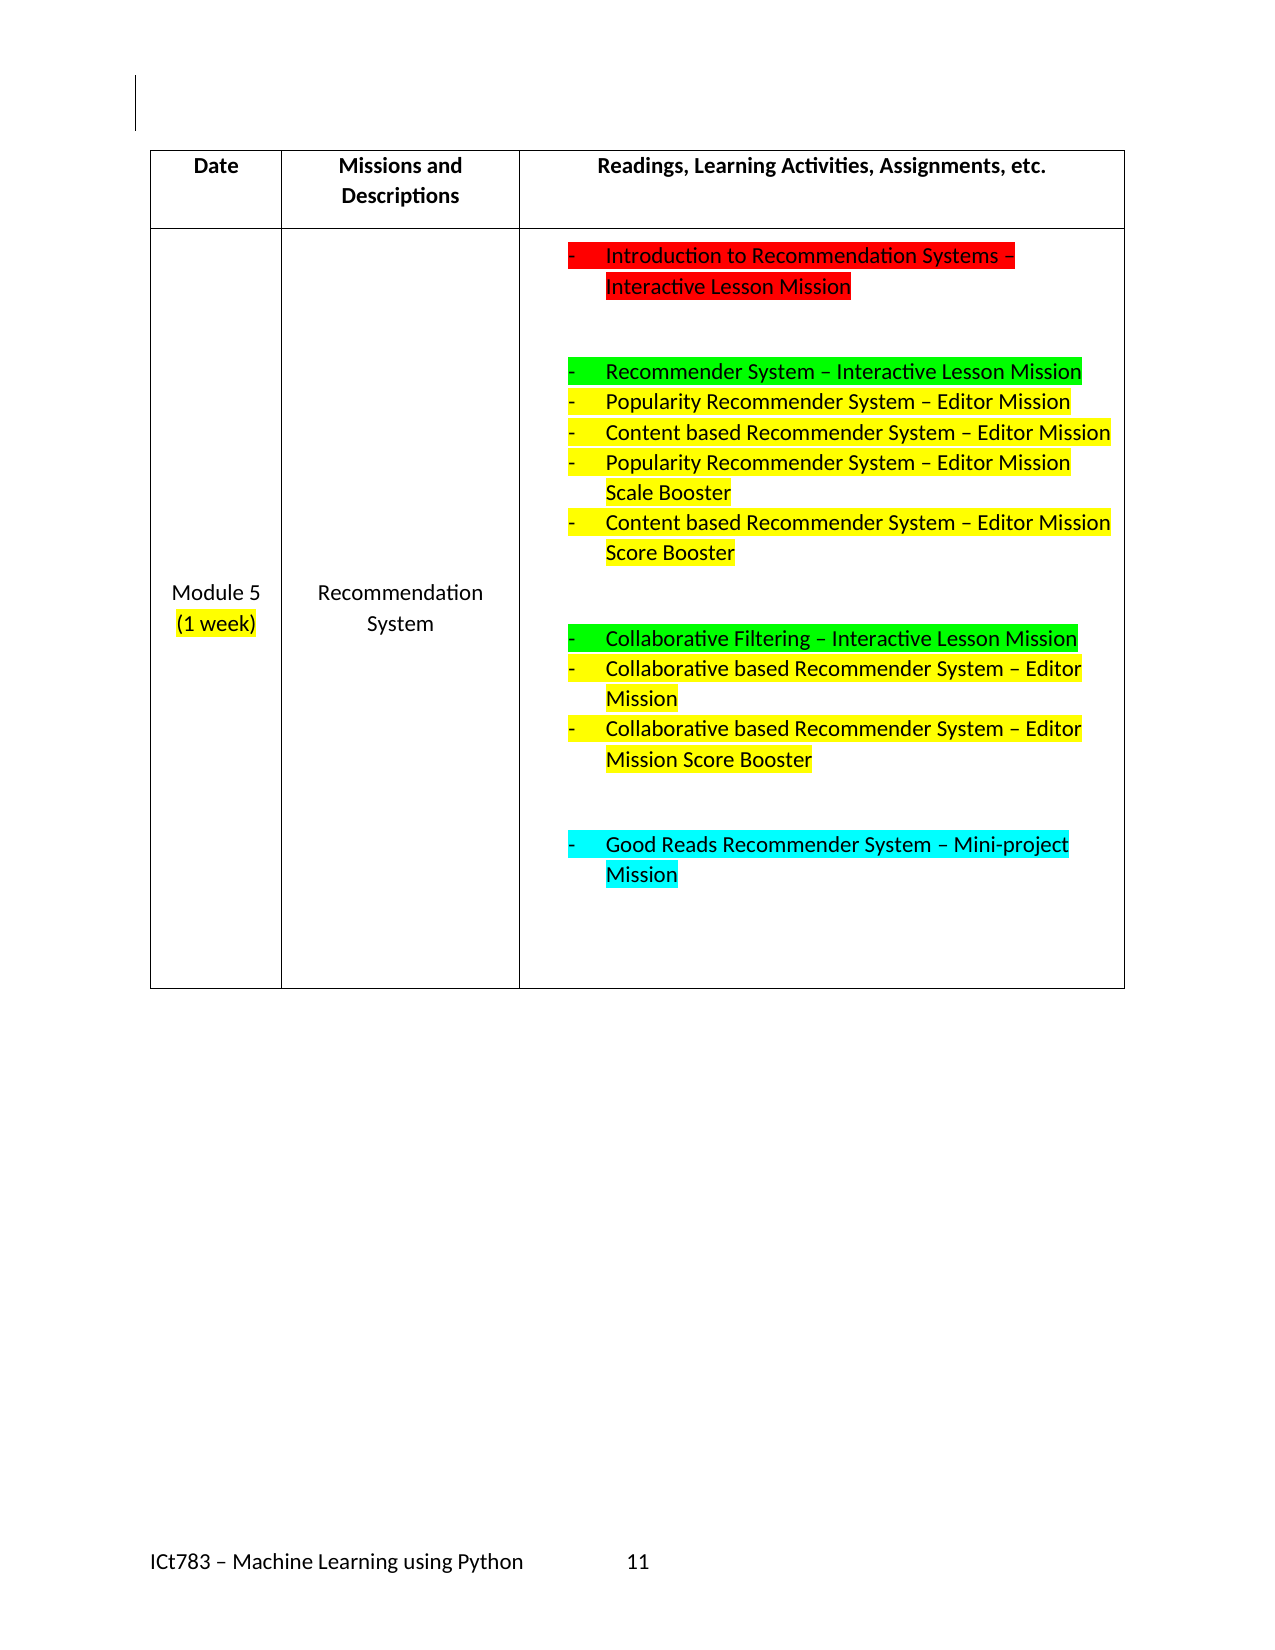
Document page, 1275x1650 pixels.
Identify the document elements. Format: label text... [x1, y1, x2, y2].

table_cell Module 5 (1 week) [151, 229, 281, 988]
table_header Missions and Descriptions [282, 151, 519, 228]
table_header Readings, Learning Activities, Assignments, etc. [520, 151, 1124, 228]
table_cell Introduction to Recommendation Systems – Interactive Lesson Mission Recommender System – Interactive Lesson Mission Popularity Recommender System – Editor Mission Content based Recommender System – Editor Mission Popularity Recommender System – Editor Mission Scale Booster Content based Recommender System – Editor Mission Score Booster Collaborative Filtering – Interactive Lesson Mission Collaborative based Recommender System – Editor Mission Collaborative based Recommender System – Editor Mission Score Booster Good Reads Recommender System – Mini-project Mission [520, 229, 1124, 988]
table_header Date [151, 151, 281, 228]
table_cell Recommendation System [282, 229, 519, 988]
